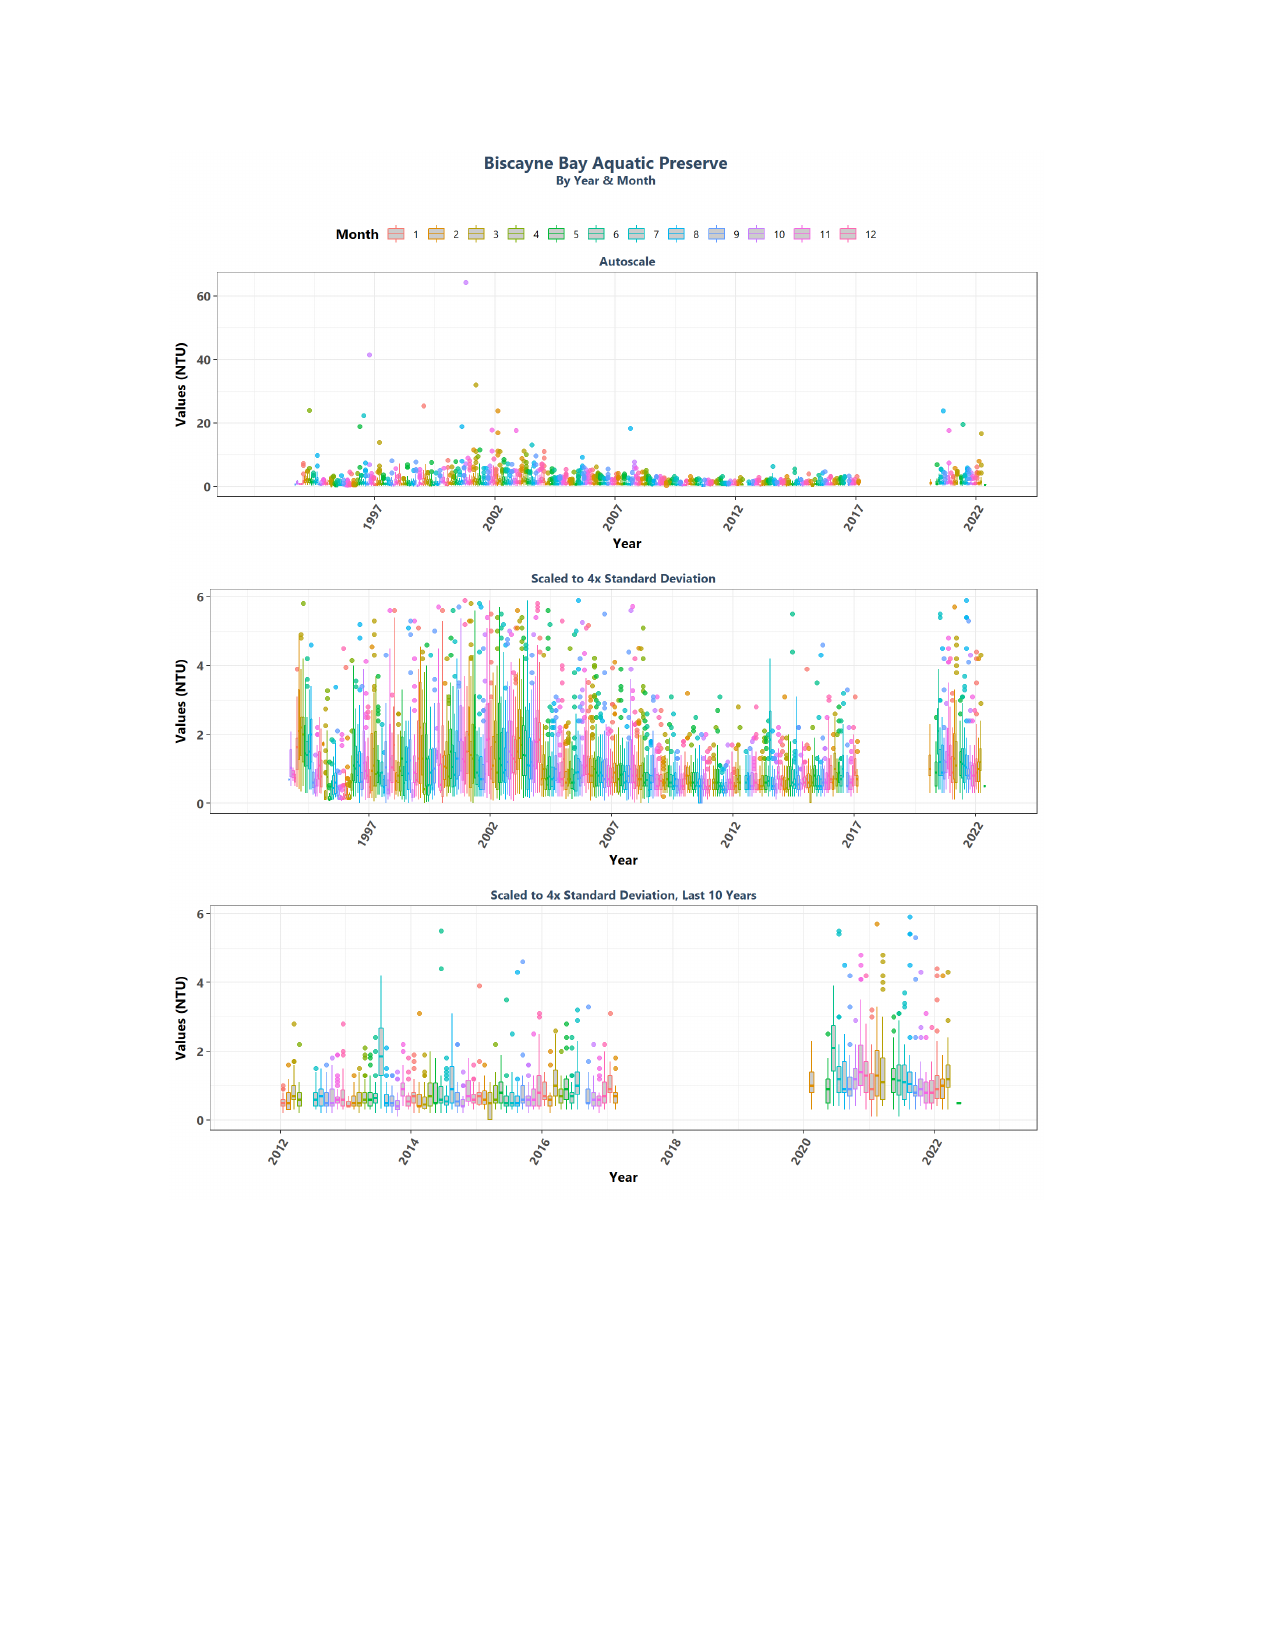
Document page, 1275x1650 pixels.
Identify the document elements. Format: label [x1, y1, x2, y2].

picture [168, 150, 1044, 1200]
